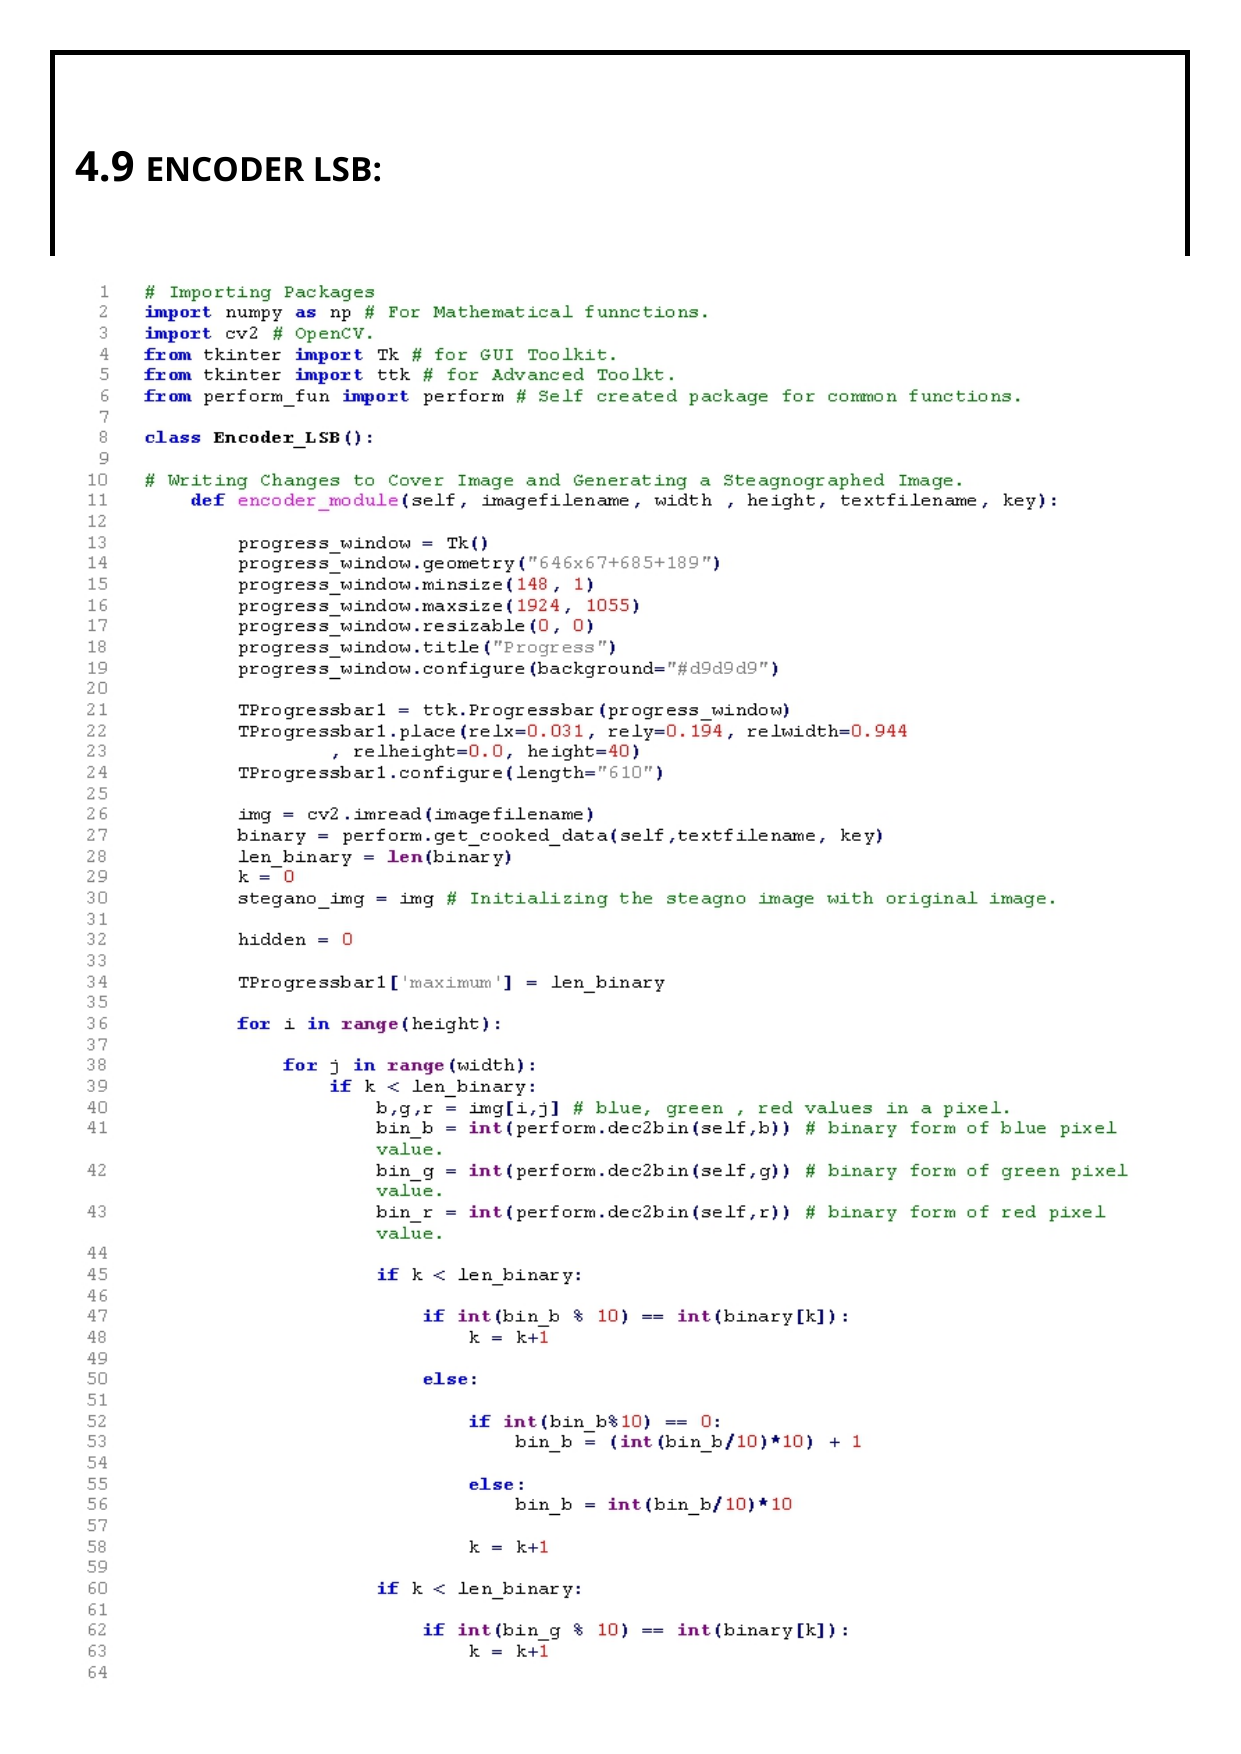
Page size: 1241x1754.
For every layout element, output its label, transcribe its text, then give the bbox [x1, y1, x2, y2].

text 4.9 ENCODER LSB: [75, 137, 1165, 193]
picture [25, 256, 1207, 1725]
